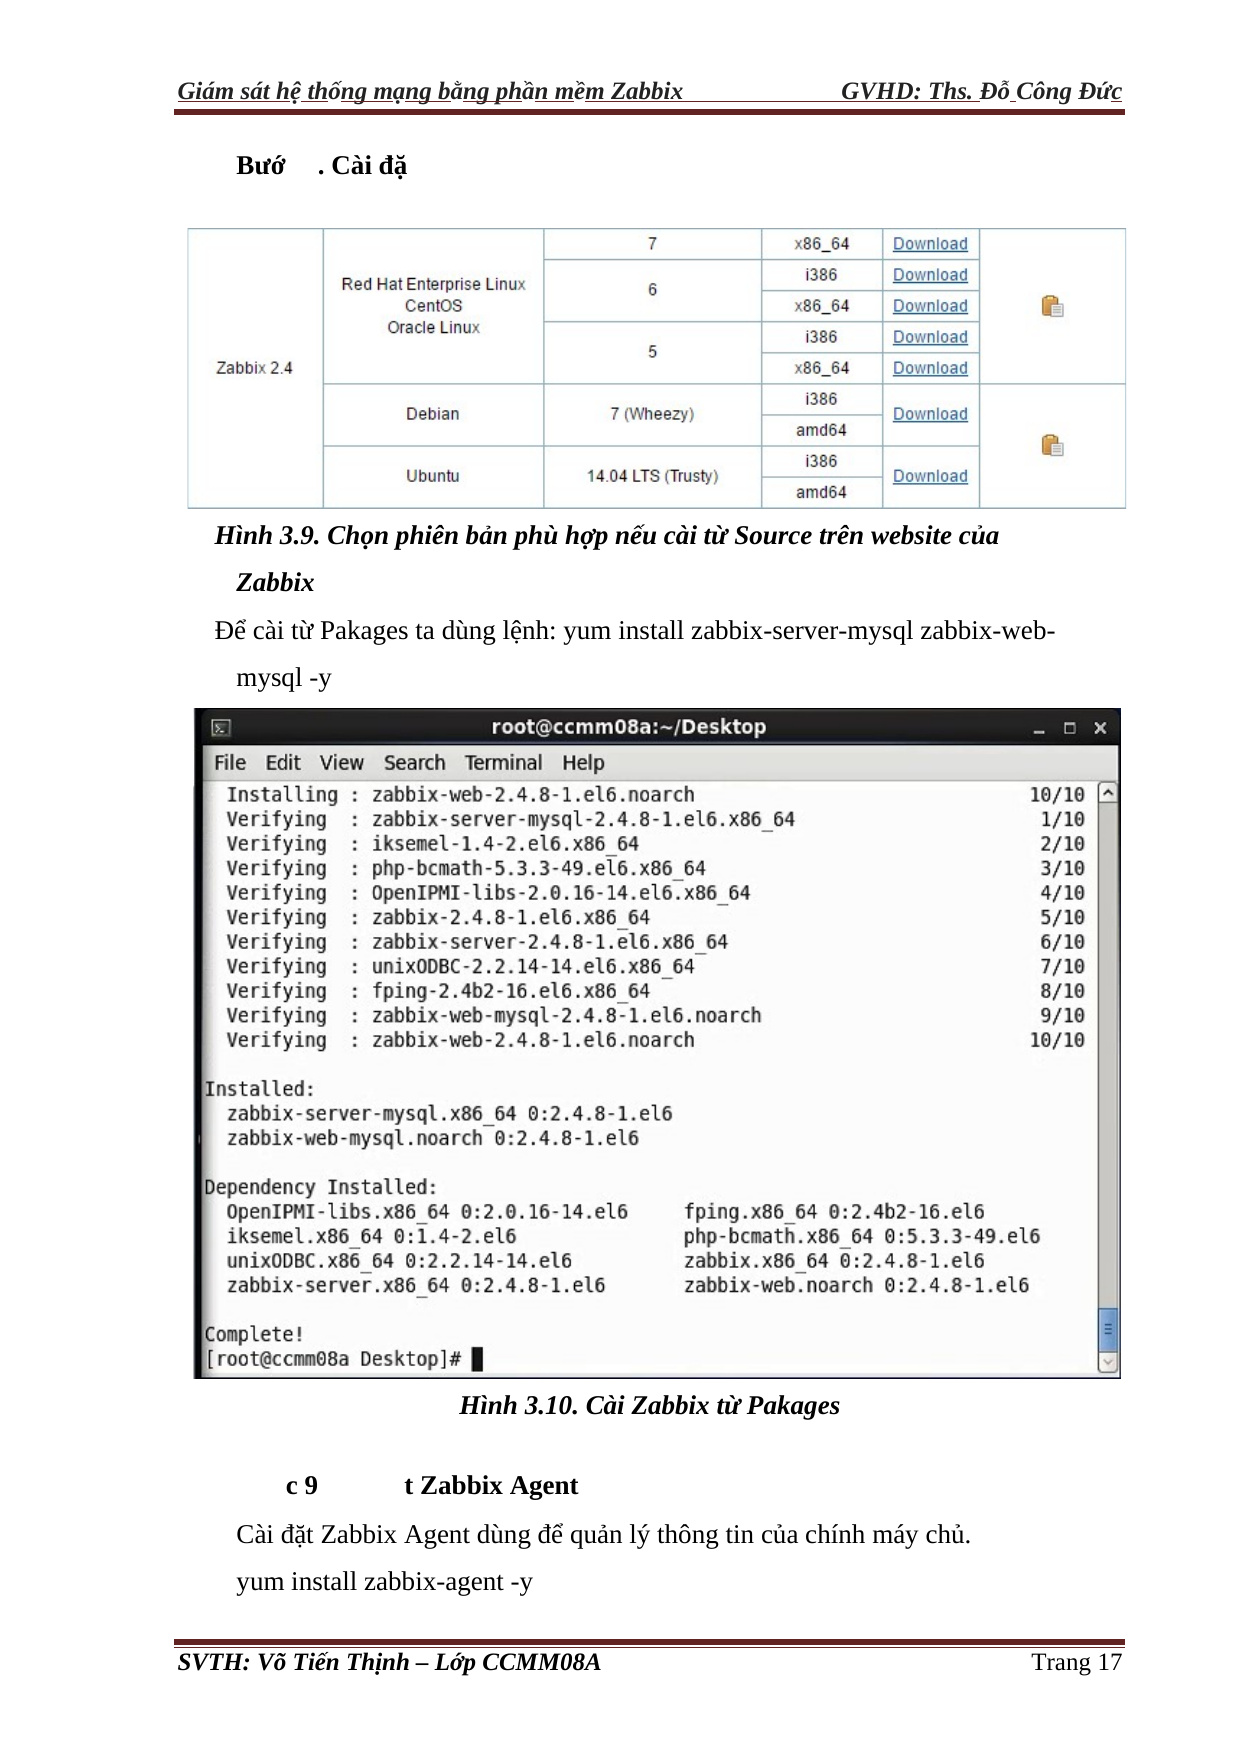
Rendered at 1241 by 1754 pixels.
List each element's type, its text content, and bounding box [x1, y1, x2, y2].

text c 9 t Zabbix Agent [177, 1469, 1128, 1501]
text yum install zabbix-agent -y [236, 1565, 1128, 1596]
picture [193, 708, 1121, 1379]
text Cài đặt Zabbix Agent dùng để quản lý thông tin của chính máy chủ. [236, 1518, 1128, 1550]
subtitle Hình 3.10. Cài Zabbix từ Pakages [177, 1389, 1122, 1420]
text Hình 3.9. Chọn phiên bản phù hợp nếu cài từ Source trên website của Zabbix [214, 519, 1085, 597]
picture [187, 228, 1127, 509]
text Để cài từ Pakages ta dùng lệnh: yum install zabbix-server-mysql zabbix-web-mysql -y [214, 614, 1085, 692]
